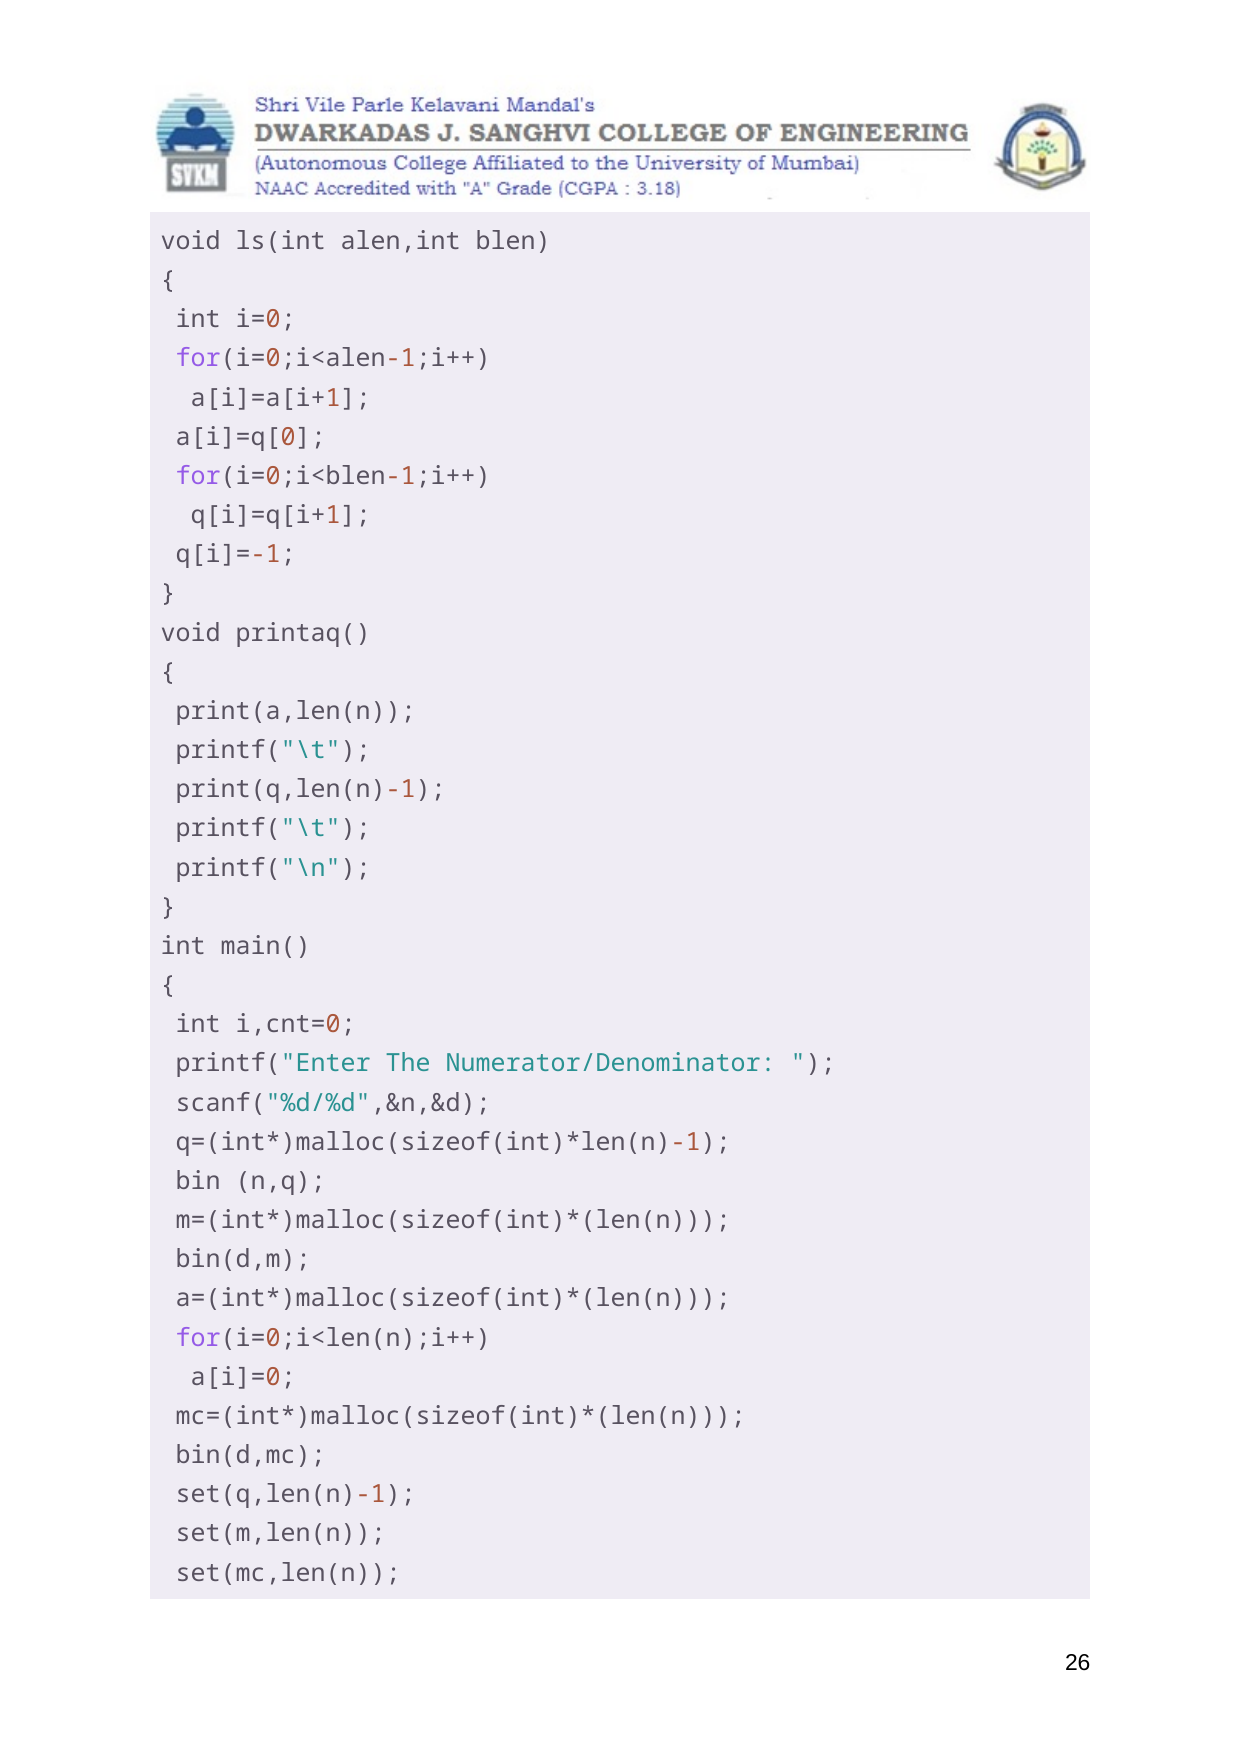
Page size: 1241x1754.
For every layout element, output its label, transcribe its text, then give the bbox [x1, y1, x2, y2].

picture [150, 75, 1091, 209]
